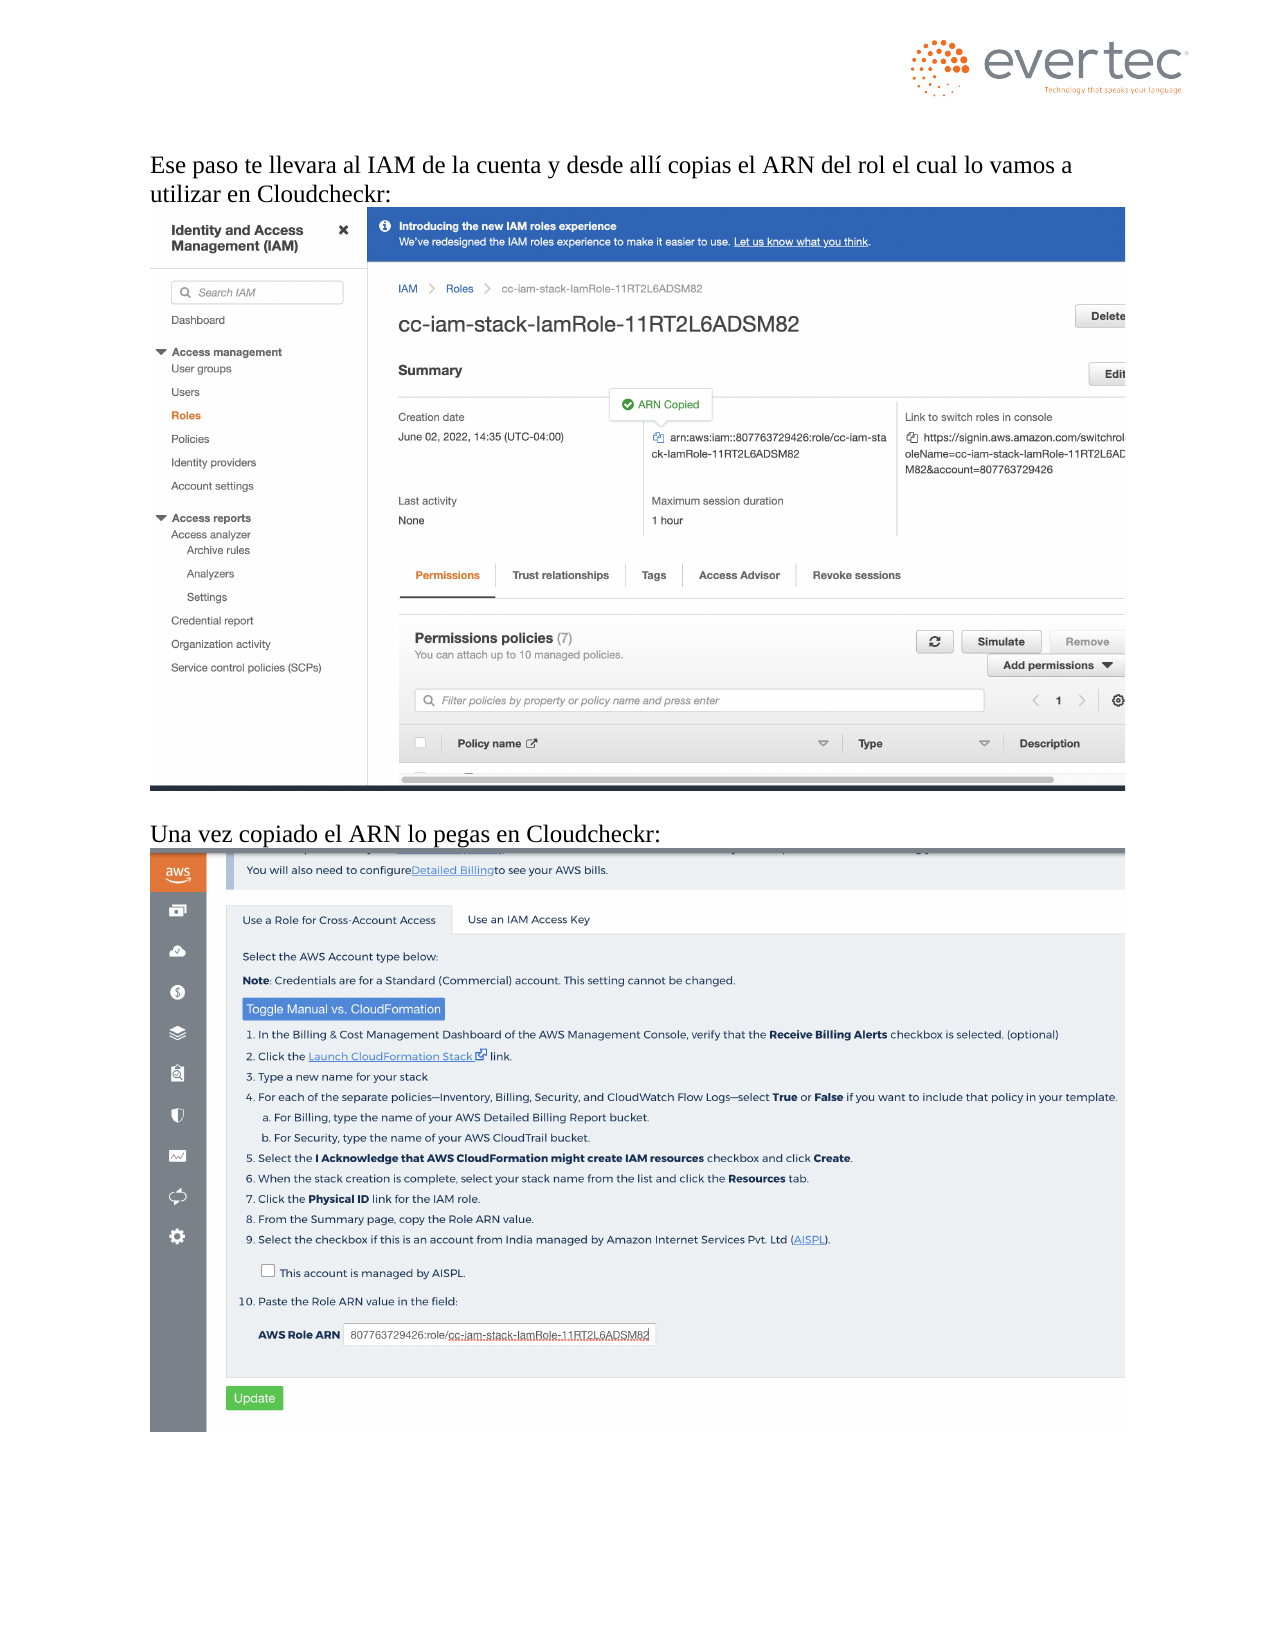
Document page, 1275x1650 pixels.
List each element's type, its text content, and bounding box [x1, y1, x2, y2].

text Ese paso te llevara al IAM de la cuenta y desde allí copias el ARN del rol el cual lo vamos a utilizar en Cloudcheckr: [150, 150, 1125, 207]
text Una vez copiado el ARN lo pegas en Cloudcheckr: [150, 819, 1125, 848]
picture [904, 36, 1198, 107]
picture [150, 207, 1125, 791]
picture [150, 848, 1125, 1432]
